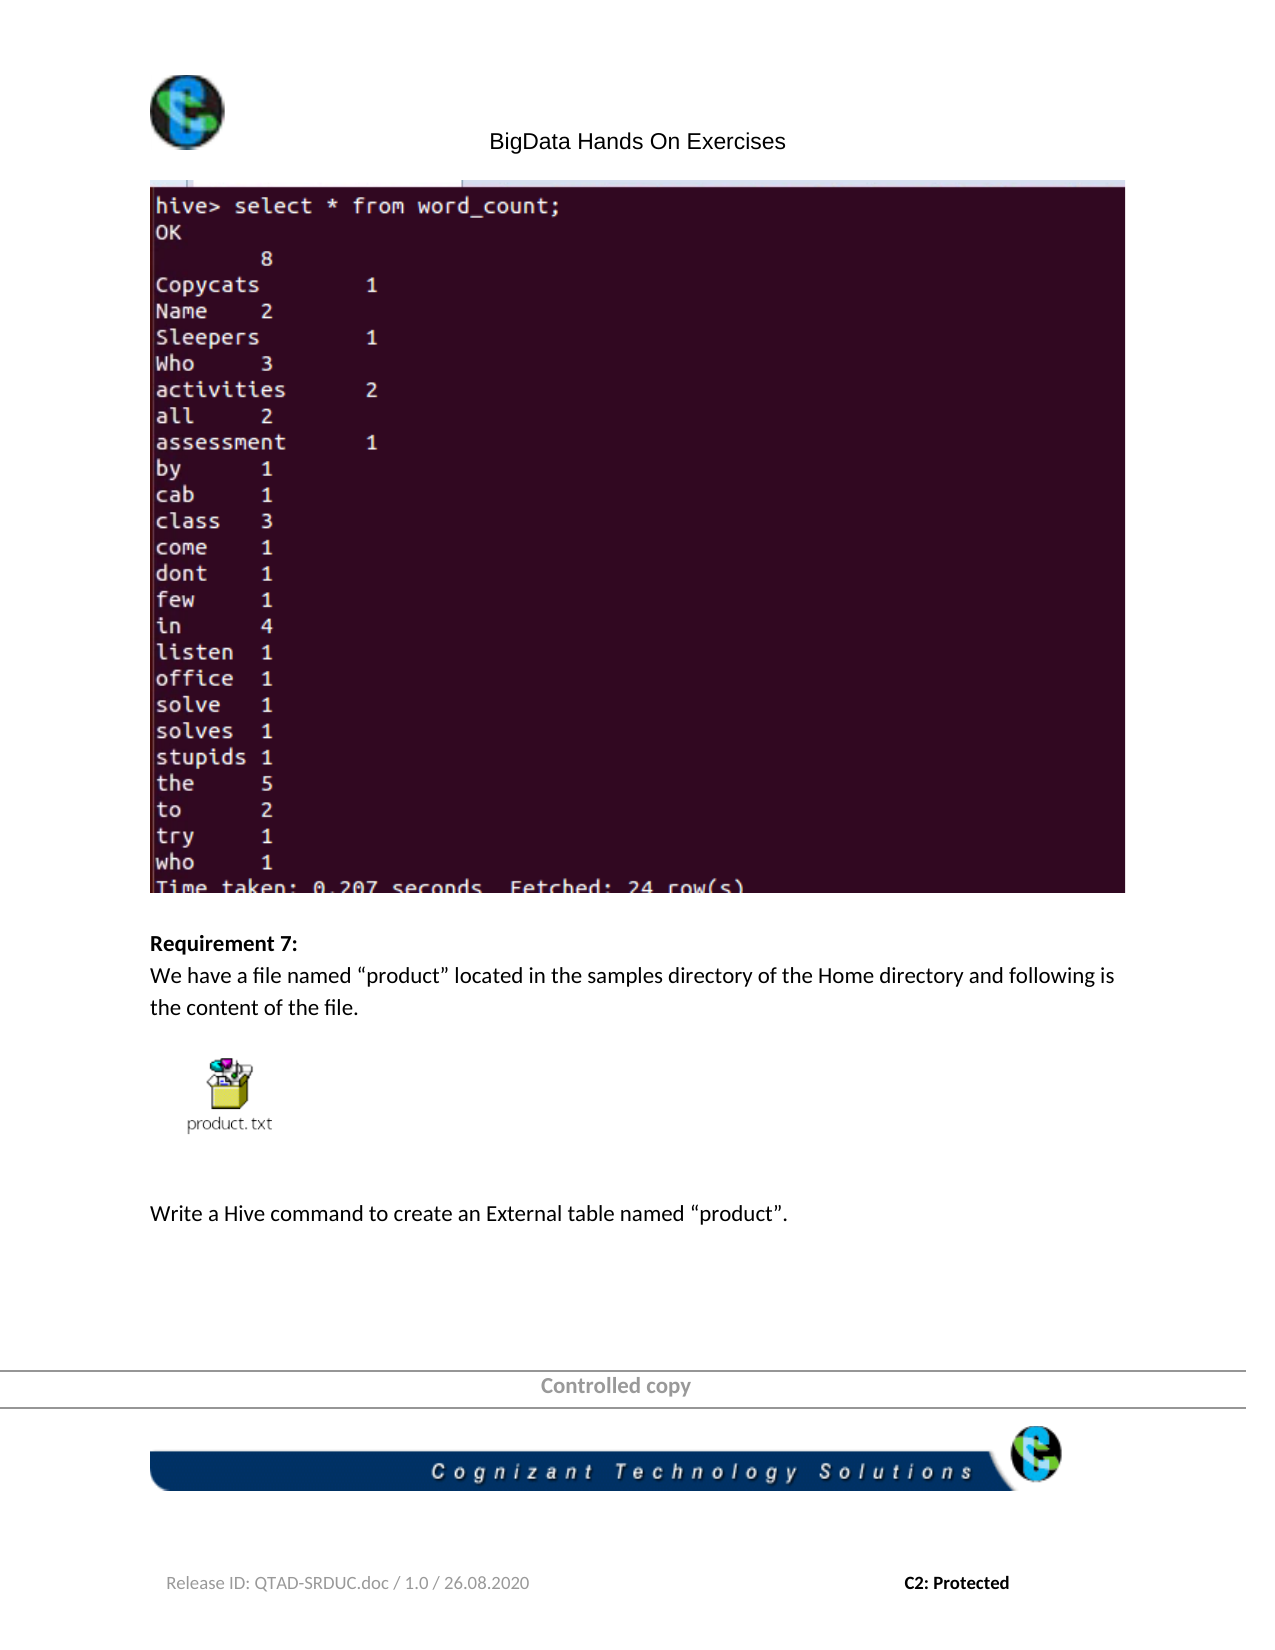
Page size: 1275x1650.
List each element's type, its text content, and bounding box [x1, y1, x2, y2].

text We have a file named “product” located in the samples directory of the Home directory and following is the content of the file. [150, 961, 1125, 1021]
picture [150, 180, 1125, 893]
picture [150, 75, 225, 150]
picture [150, 1426, 1105, 1491]
text Write a Hive command to create an External table named “product”. [150, 1199, 1125, 1227]
text Requirement 7: [150, 929, 1125, 957]
